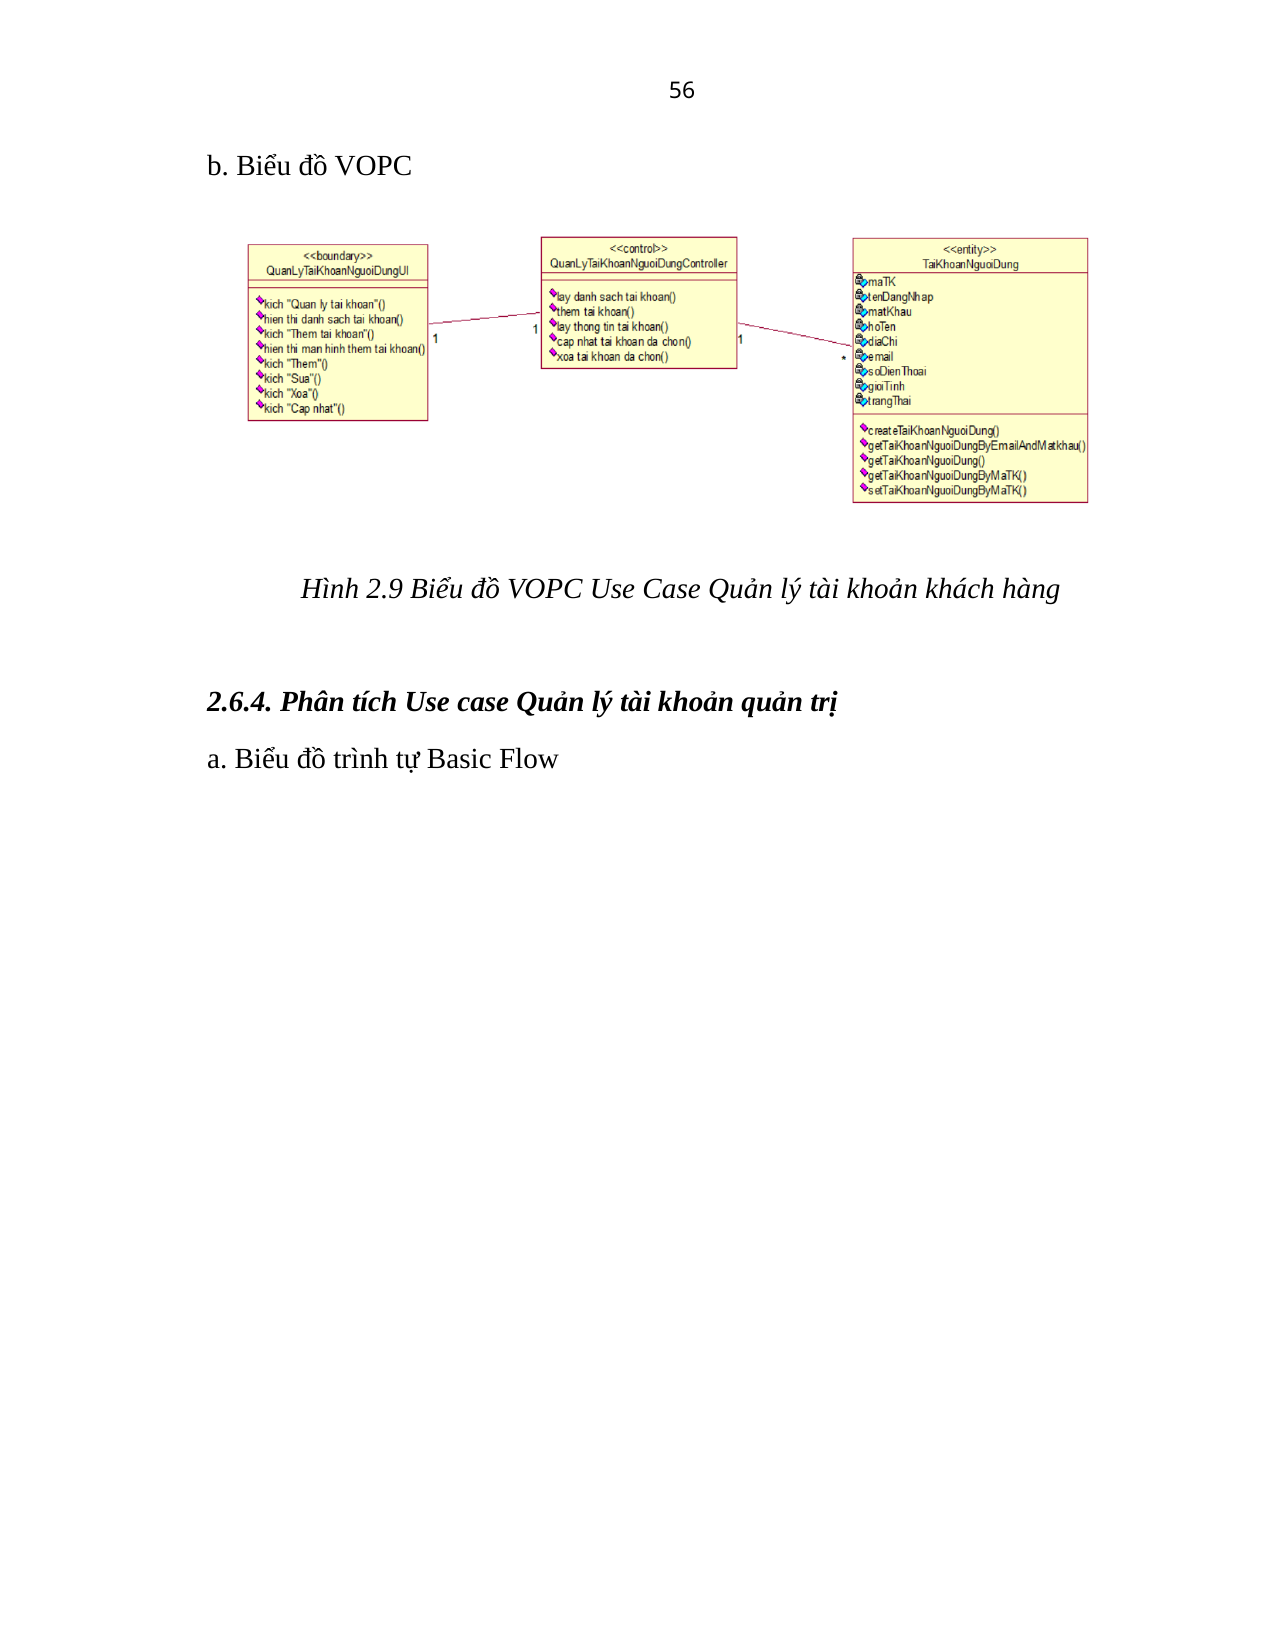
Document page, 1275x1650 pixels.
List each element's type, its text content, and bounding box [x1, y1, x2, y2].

picture [237, 204, 1127, 550]
text Hình 2.9 Biểu đồ VOPC Use Case Quản lý tài khoản khách hàng [207, 571, 1157, 605]
text b. Biểu đồ VOPC [207, 148, 1157, 181]
text a. Biểu đồ trình tự Basic Flow [207, 741, 1157, 775]
subtitle 2.6.4. Phân tích Use case Quản lý tài khoản quản trị [207, 684, 1157, 718]
